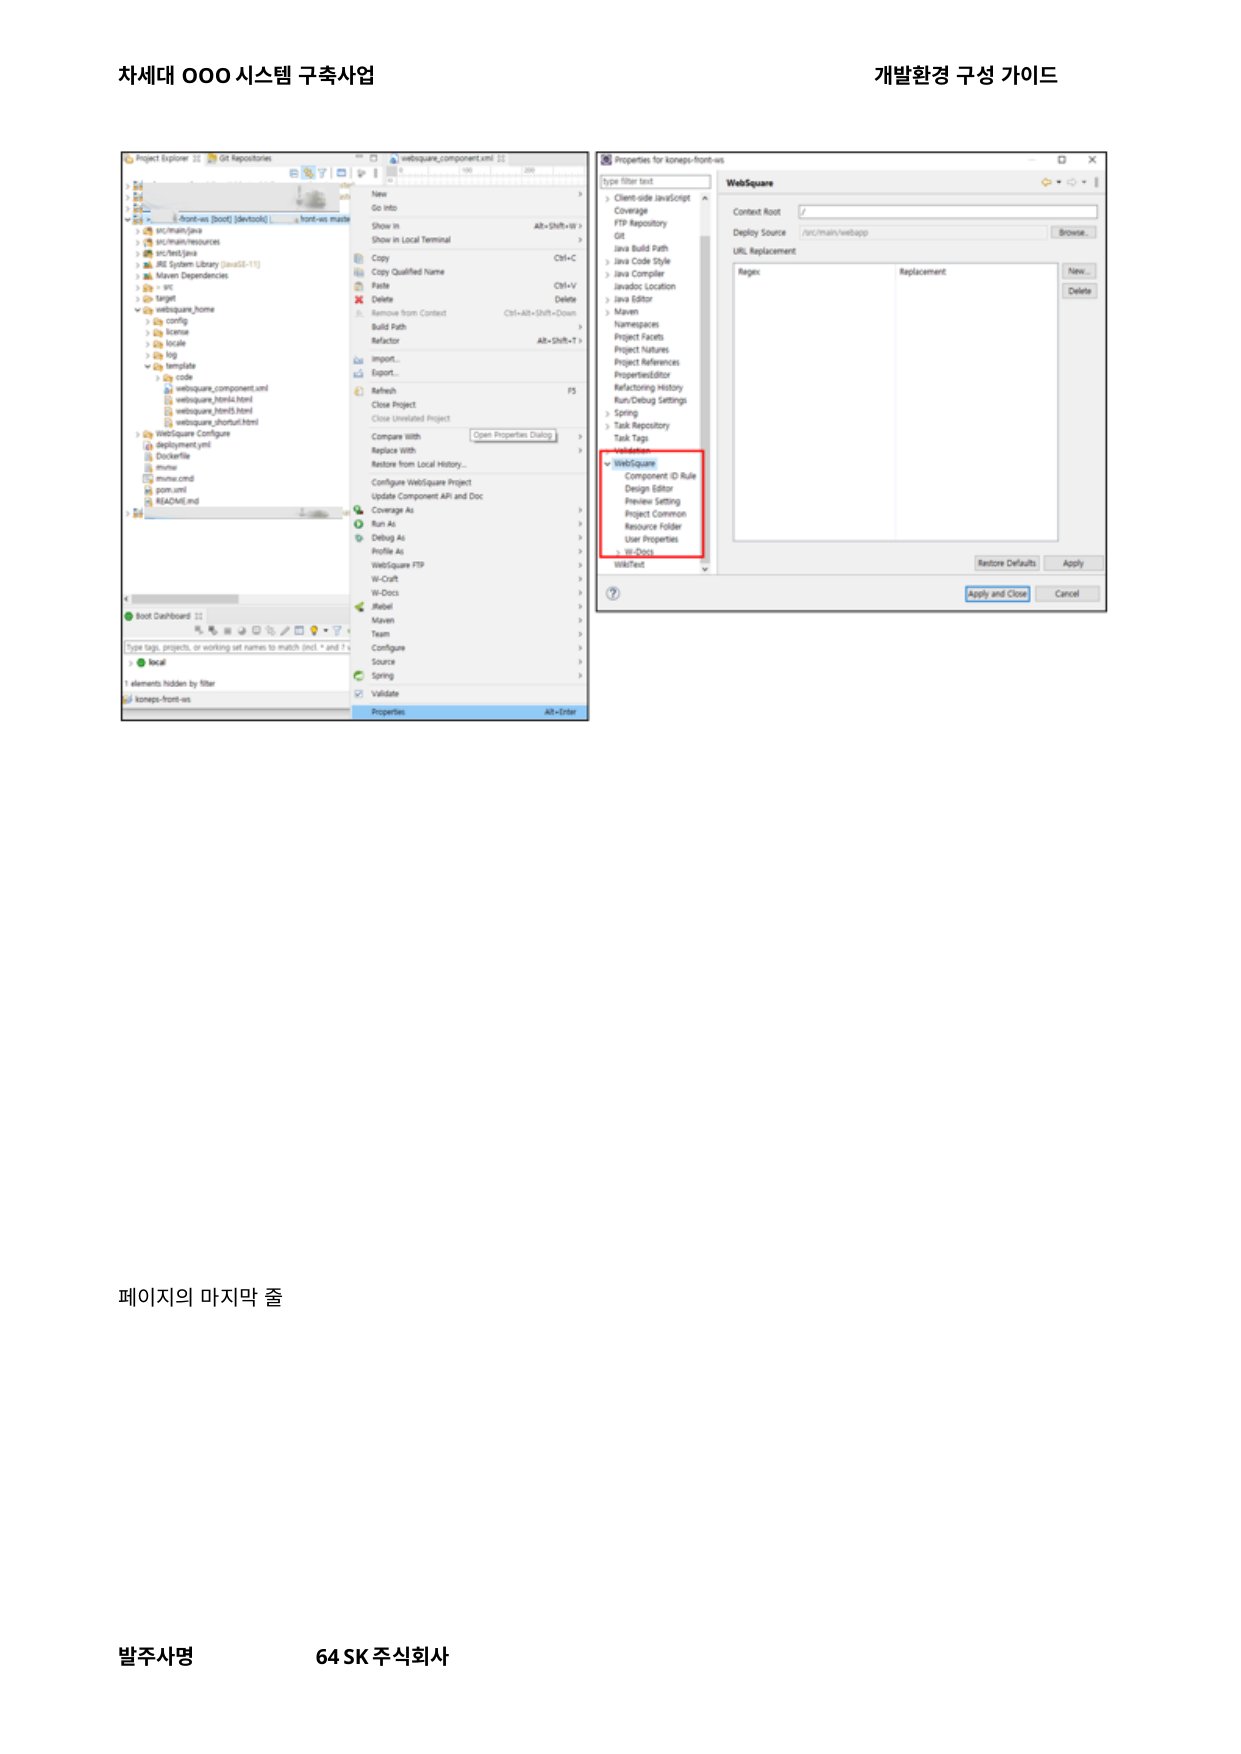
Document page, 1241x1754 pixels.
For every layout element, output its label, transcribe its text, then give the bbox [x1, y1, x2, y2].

text 페이지의 마지막 줄 [118, 1282, 1122, 1312]
picture [118, 147, 1109, 723]
